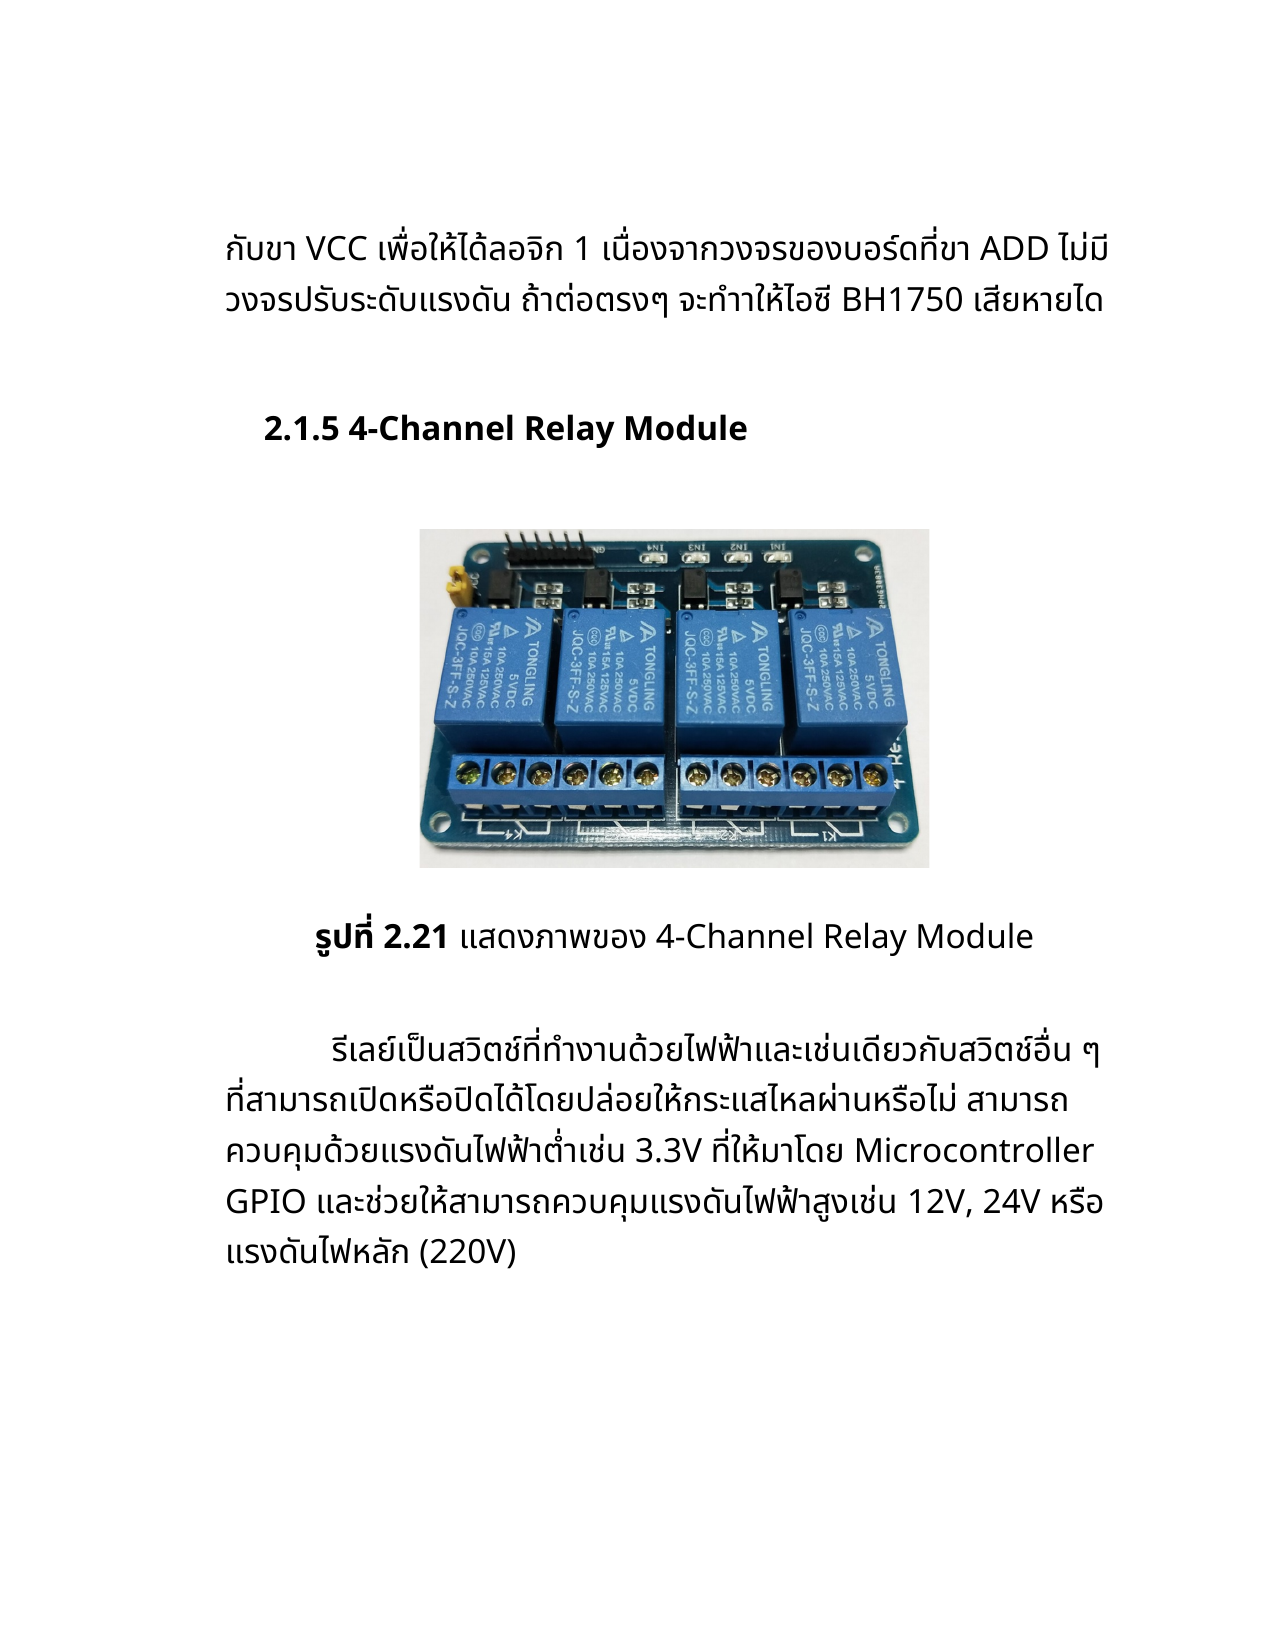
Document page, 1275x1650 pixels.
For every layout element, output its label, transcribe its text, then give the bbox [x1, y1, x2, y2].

text 2.1.5 4-Channel Relay Module [225, 405, 1125, 450]
table_header รูปที่ 2.21 แสดงภาพของ 4-Channel Relay Module [225, 529, 1124, 964]
text รีเลย์เป็นสวิตช์ที่ทำงานด้วยไฟฟ้าและเช่นเดียวกับสวิตช์อื่น ๆ ที่สามารถเปิดหรือปิดได้โดยปล่อยให้กระแสไหลผ่านหรือไม่ สามารถควบคุมด้วยแรงดันไฟฟ้าต่ำเช่น 3.3V ที่ให้มาโดย Microcontroller GPIO และช่วยให้สามารถควบคุมแรงดันไฟฟ้าสูงเช่น 12V, 24V หรือแรงดันไฟหลัก (220V) [225, 1026, 1125, 1279]
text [225, 225, 1125, 326]
picture [419, 529, 930, 868]
